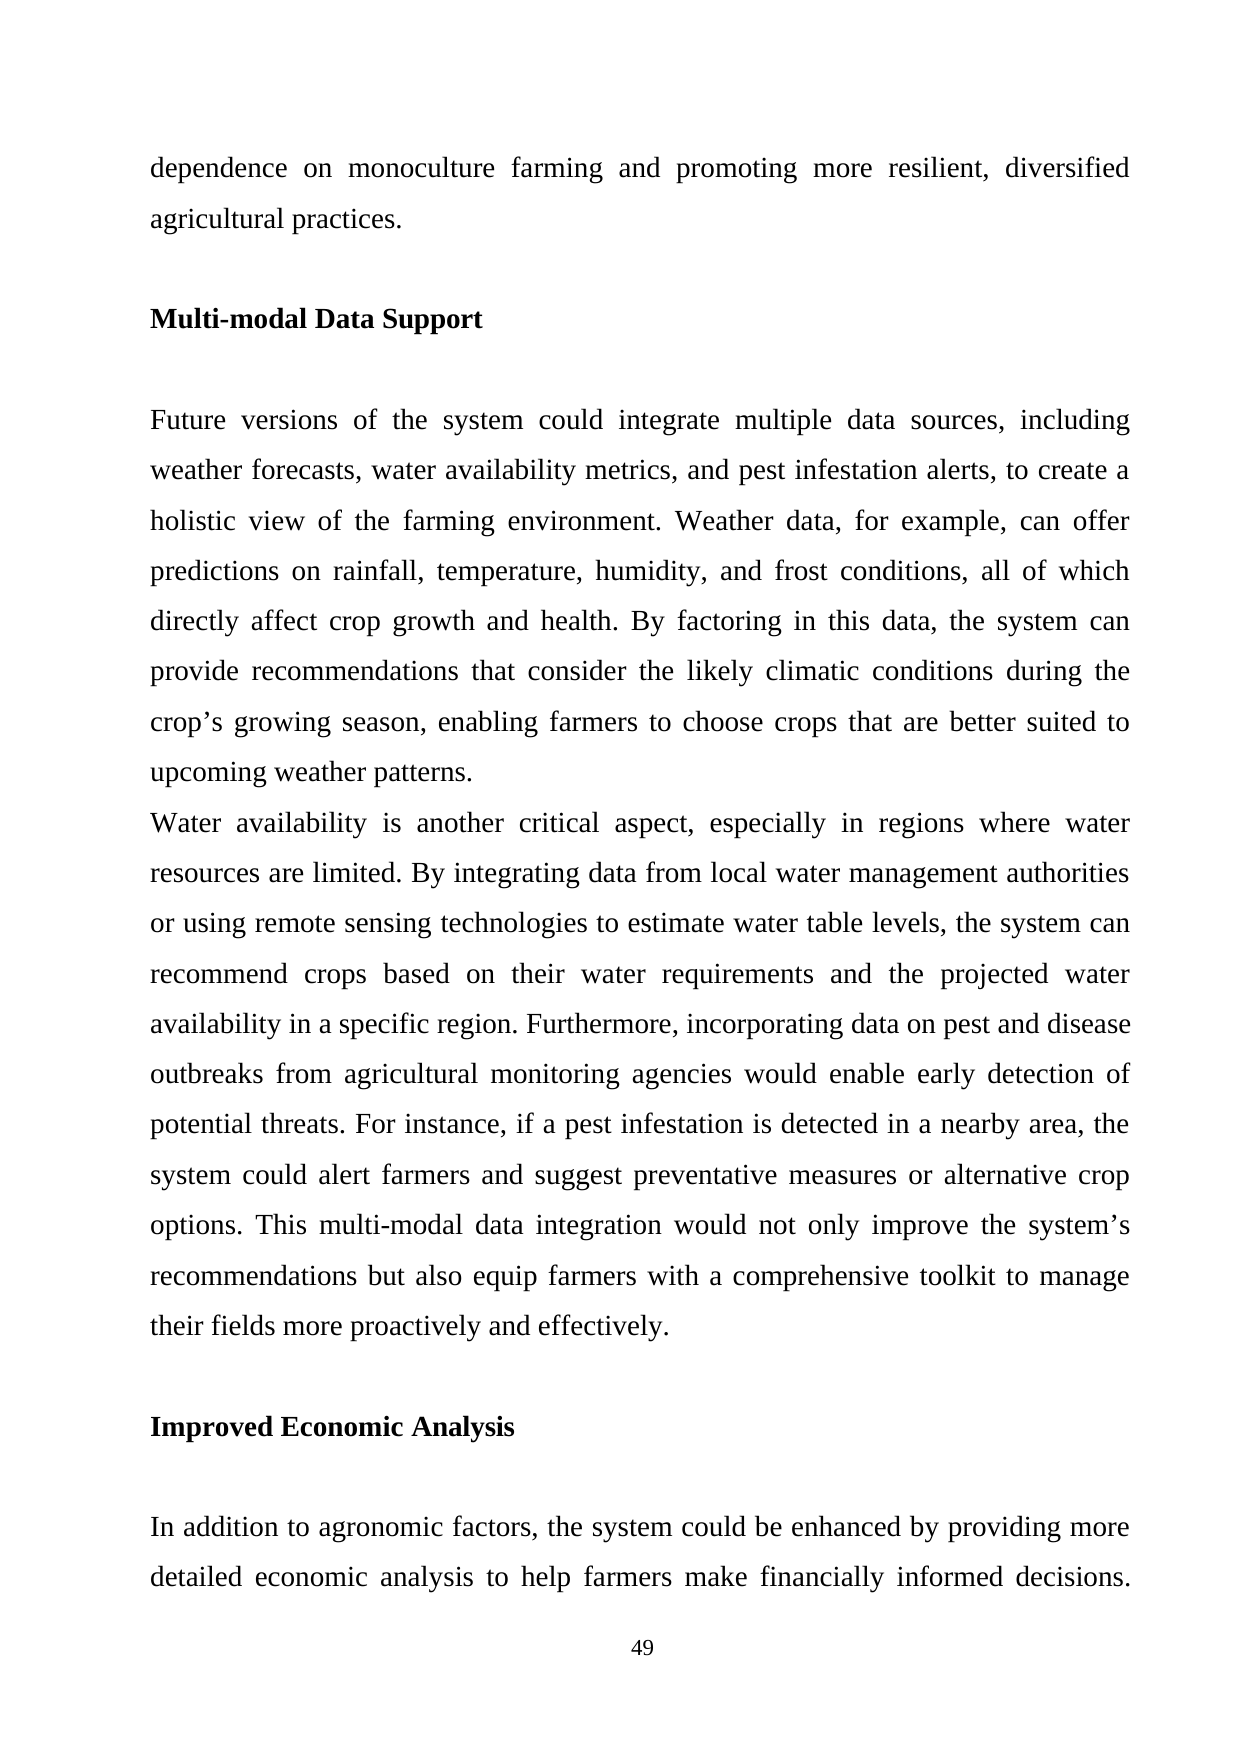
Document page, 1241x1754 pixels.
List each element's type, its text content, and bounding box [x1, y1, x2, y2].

text Water availability is another critical aspect, especially in regions where water resources are limited. By integrating data from local water management authorities or using remote sensing technologies to estimate water table levels, the system can recommend crops based on their water requirements and the projected water availability in a specific region. Furthermore, incorporating data on pest and disease outbreaks from agricultural monitoring agencies would enable early detection of potential threats. For instance, if a pest infestation is detected in a nearby area, the system could alert farmers and suggest preventative measures or alternative crop options. This multi-modal data integration would not only improve the system’s recommendations but also equip farmers with a comprehensive toolkit to manage their fields more proactively and effectively. [150, 805, 1131, 1341]
text Future versions of the system could integrate multiple data sources, including weather forecasts, water availability metrics, and pest infestation alerts, to create a holistic view of the farming environment. Weather data, for example, can offer predictions on rainfall, temperature, humidity, and frost conditions, all of which directly affect crop growth and health. By factoring in this data, the system can provide recommendations that consider the likely climatic conditions during the crop’s growing season, enabling farmers to choose crops that are better suited to upcoming weather patterns. [150, 402, 1131, 788]
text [150, 1509, 1131, 1593]
subtitle Multi-modal Data Support [150, 301, 1152, 335]
subtitle Improved Economic Analysis [150, 1409, 1152, 1442]
text dependence on monoculture farming and promoting more resilient, diversified agricultural practices. [150, 150, 1131, 234]
